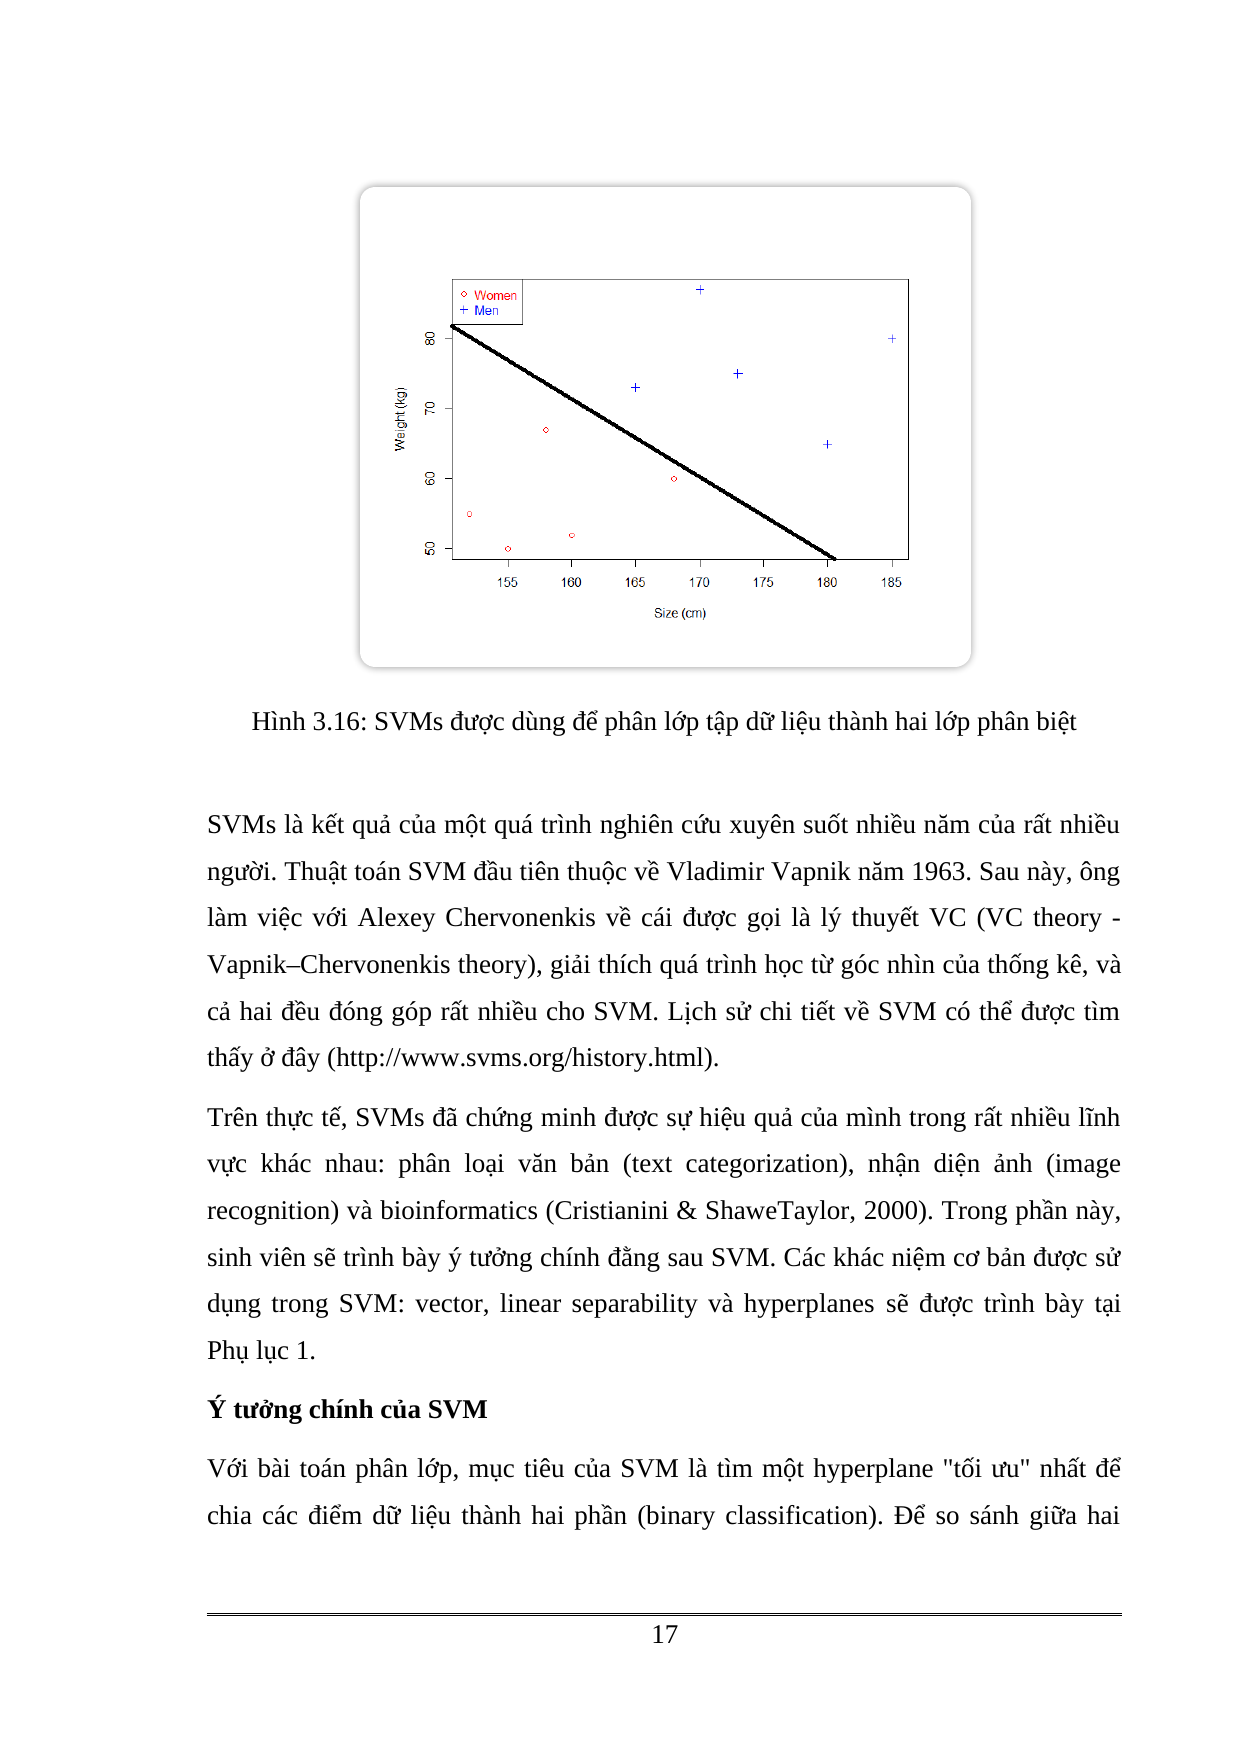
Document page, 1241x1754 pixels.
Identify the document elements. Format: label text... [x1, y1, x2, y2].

text Ý tưởng chính của SVM [207, 1393, 1122, 1424]
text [207, 1452, 1122, 1530]
text Trên thực tế, SVMs đã chứng minh được sự hiệu quả của mình trong rất nhiều lĩnh vực khác nhau: phân loại văn bản (text categorization), nhận diện ảnh (image recognition) và bioinformatics (Cristianini & ShaweTaylor, 2000). Trong phần này, sinh viên sẽ trình bày ý tưởng chính đằng sau SVM. Các khác niệm cơ bản được sử dụng trong SVM: vector, linear separability và hyperplanes sẽ được trình bày tại Phụ lục 1. [207, 1101, 1122, 1365]
text SVMs là kết quả của một quá trình nghiên cứu xuyên suốt nhiều năm của rất nhiều người. Thuật toán SVM đầu tiên thuộc về Vladimir Vapnik năm 1963. Sau này, ông làm việc với Alexey Chervonenkis về cái được gọi là lý thuyết VC (VC theory - Vapnik–Chervonenkis theory), giải thích quá trình học từ góc nhìn của thống kê, và cả hai đều đóng góp rất nhiều cho SVM. Lịch sử chi tiết về SVM có thể được tìm thấy ở đây (http://www.svms.org/history.html). [207, 808, 1122, 1073]
picture [391, 218, 939, 636]
